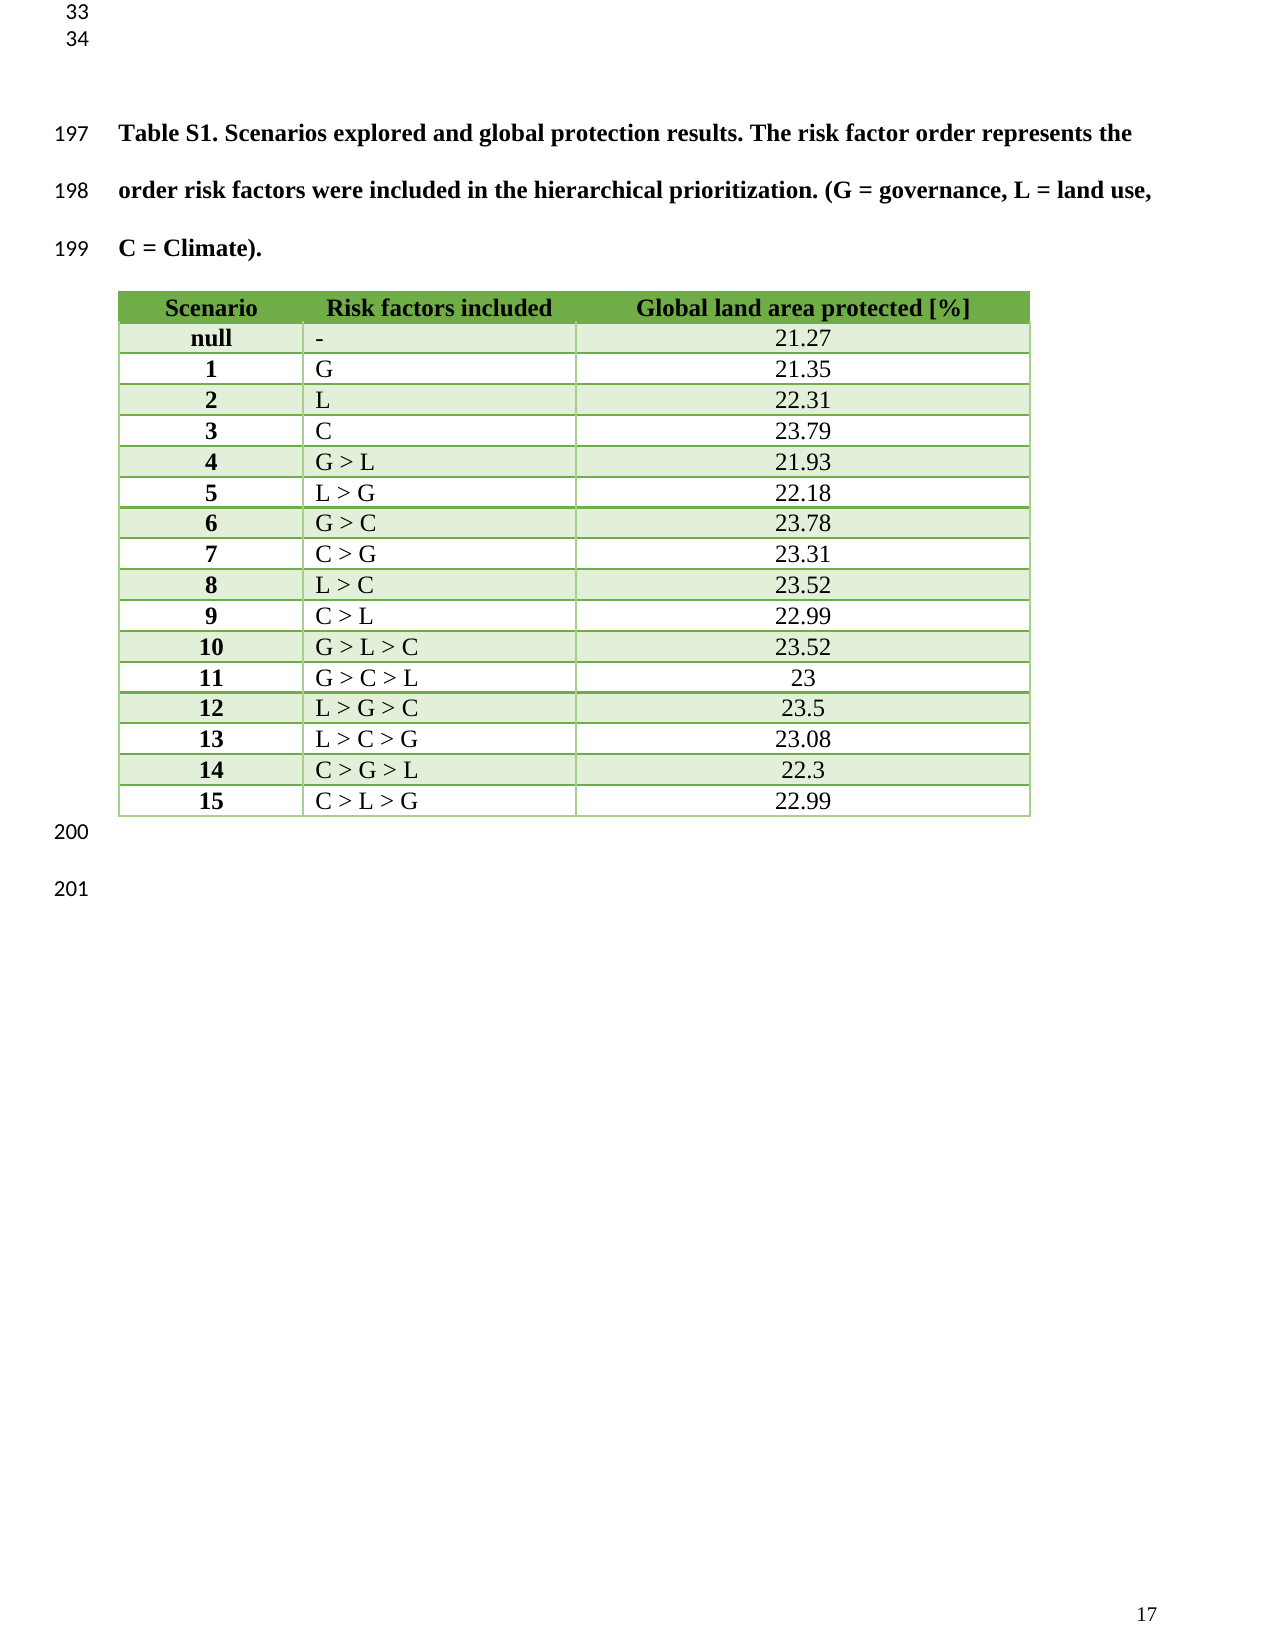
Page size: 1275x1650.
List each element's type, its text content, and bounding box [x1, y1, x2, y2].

table_cell G > C > L [304, 663, 575, 691]
table_header Scenario [120, 293, 303, 321]
table_cell L > G > C [304, 694, 575, 722]
table_cell L > C > G [304, 724, 575, 753]
table_cell 23.78 [577, 509, 1029, 537]
table_cell 12 [120, 694, 302, 722]
table_cell 23.52 [577, 570, 1029, 599]
table_header Risk factors included [303, 293, 576, 321]
table_cell C > L > G [304, 786, 575, 815]
table_cell L [304, 385, 575, 414]
table_cell 22.31 [577, 385, 1029, 414]
table_cell 21.93 [577, 447, 1029, 476]
table_cell 10 [120, 632, 302, 661]
table_cell 22.99 [577, 786, 1029, 815]
table_cell 8 [120, 570, 302, 599]
table_cell 15 [120, 786, 302, 815]
table_cell 21.27 [577, 324, 1029, 352]
table_cell 5 [120, 478, 302, 506]
table_cell 13 [120, 724, 302, 753]
table_cell 4 [120, 447, 302, 476]
table_cell 9 [120, 601, 302, 630]
table_cell 6 [120, 509, 302, 537]
table_cell 21.35 [577, 354, 1029, 383]
table_cell 23.31 [577, 539, 1029, 568]
table_cell 23.52 [577, 632, 1029, 661]
table_cell C > G [304, 539, 575, 568]
table_cell 23.5 [577, 694, 1029, 722]
table_cell - [304, 324, 575, 352]
table_cell G [304, 354, 575, 383]
table_cell null [120, 324, 302, 352]
table_cell 23 [577, 663, 1029, 691]
table_cell 11 [120, 663, 302, 691]
table_cell C > G > L [304, 755, 575, 784]
table_cell C [304, 416, 575, 445]
table_cell G > C [304, 509, 575, 537]
text Table S1. Scenarios explored and global protection results. The risk factor order represents the order risk factors were included in the hierarchical prioritization. (G = governance, L = land use, C = Climate). [118, 118, 1157, 262]
table_header Global land area protected [%] [576, 293, 1030, 321]
table_cell G > L > C [304, 632, 575, 661]
table_cell G > L [304, 447, 575, 476]
table_cell 22.99 [577, 601, 1029, 630]
table_cell L > C [304, 570, 575, 599]
table_cell 1 [120, 354, 302, 383]
table_cell 2 [120, 385, 302, 414]
table_cell 3 [120, 416, 302, 445]
table_cell L > G [304, 478, 575, 506]
table_cell 14 [120, 755, 302, 784]
table_cell 23.79 [577, 416, 1029, 445]
table_cell C > L [304, 601, 575, 630]
table_cell 22.18 [577, 478, 1029, 506]
table_cell 23.08 [577, 724, 1029, 753]
table_cell 7 [120, 539, 302, 568]
table_cell 22.3 [577, 755, 1029, 784]
